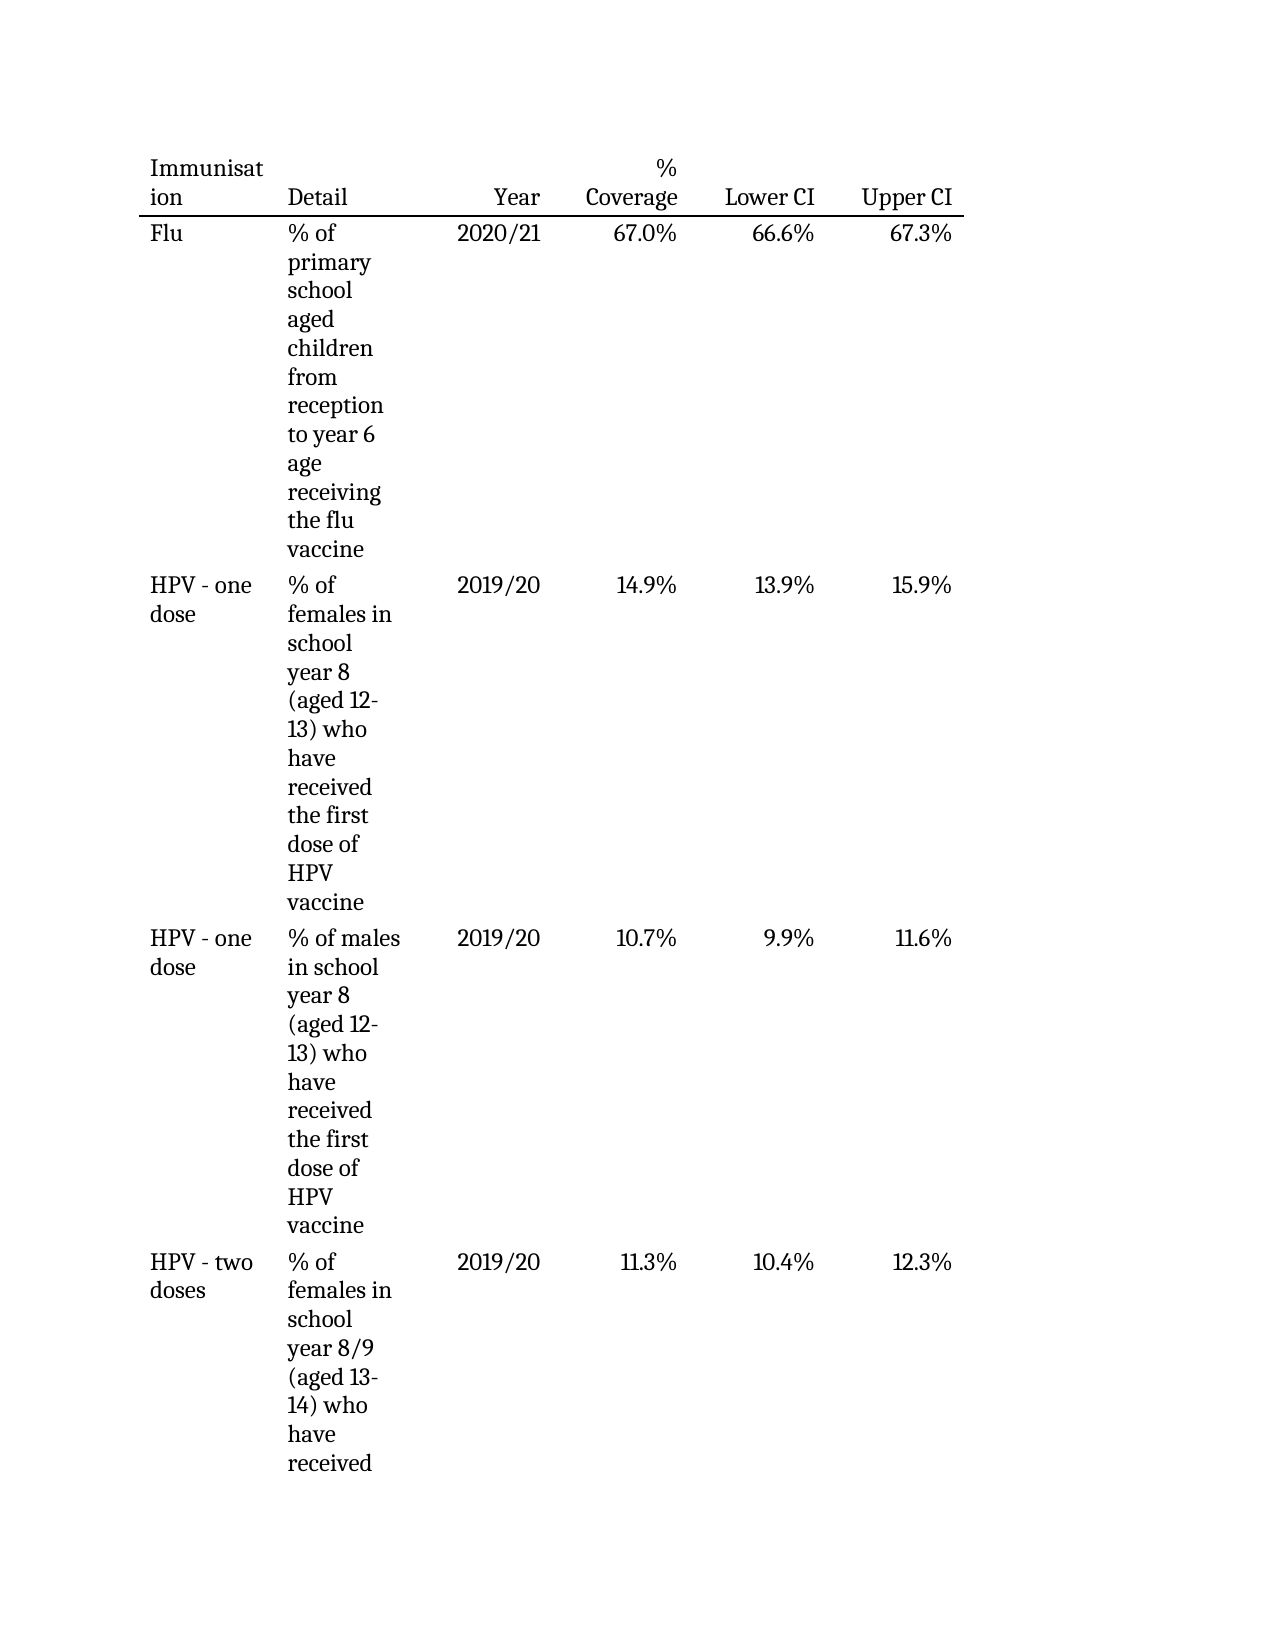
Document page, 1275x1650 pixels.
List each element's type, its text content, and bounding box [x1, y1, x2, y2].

table_cell 66.6% [689, 217, 826, 567]
table_cell Flu [139, 217, 276, 567]
table_cell % of females in school year 8 (aged 12-13) who have received the first dose of HPV vaccine [276, 568, 414, 920]
table_header Lower CI [689, 150, 826, 215]
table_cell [276, 1244, 414, 1477]
table_cell 14.9% [551, 568, 689, 920]
table_cell % of males in school year 8 (aged 12-13) who have received the first dose of HPV vaccine [276, 920, 414, 1244]
table_cell HPV - one dose [139, 920, 276, 1244]
table_cell 10.4% [689, 1244, 826, 1477]
table_cell 11.3% [551, 1244, 689, 1477]
table_cell 12.3% [826, 1244, 964, 1477]
table_cell HPV - one dose [139, 568, 276, 920]
table_cell 2020/21 [414, 217, 551, 567]
table_cell 9.9% [689, 920, 826, 1244]
table_header % Coverage [551, 150, 689, 215]
table_cell 67.0% [551, 217, 689, 567]
table_header Upper CI [826, 150, 964, 215]
table_header Immunisation [139, 150, 276, 215]
table_cell 67.3% [826, 217, 964, 567]
table_cell 2019/20 [414, 1244, 551, 1477]
table_cell HPV - two doses [139, 1244, 276, 1477]
table_header Detail [276, 150, 414, 215]
table_cell % of primary school aged children from reception to year 6 age receiving the flu vaccine [276, 217, 414, 567]
table_cell 2019/20 [414, 920, 551, 1244]
table_cell 11.6% [826, 920, 964, 1244]
table_cell 10.7% [551, 920, 689, 1244]
table_cell 15.9% [826, 568, 964, 920]
table_cell 2019/20 [414, 568, 551, 920]
table_header Year [414, 150, 551, 215]
table_cell 13.9% [689, 568, 826, 920]
